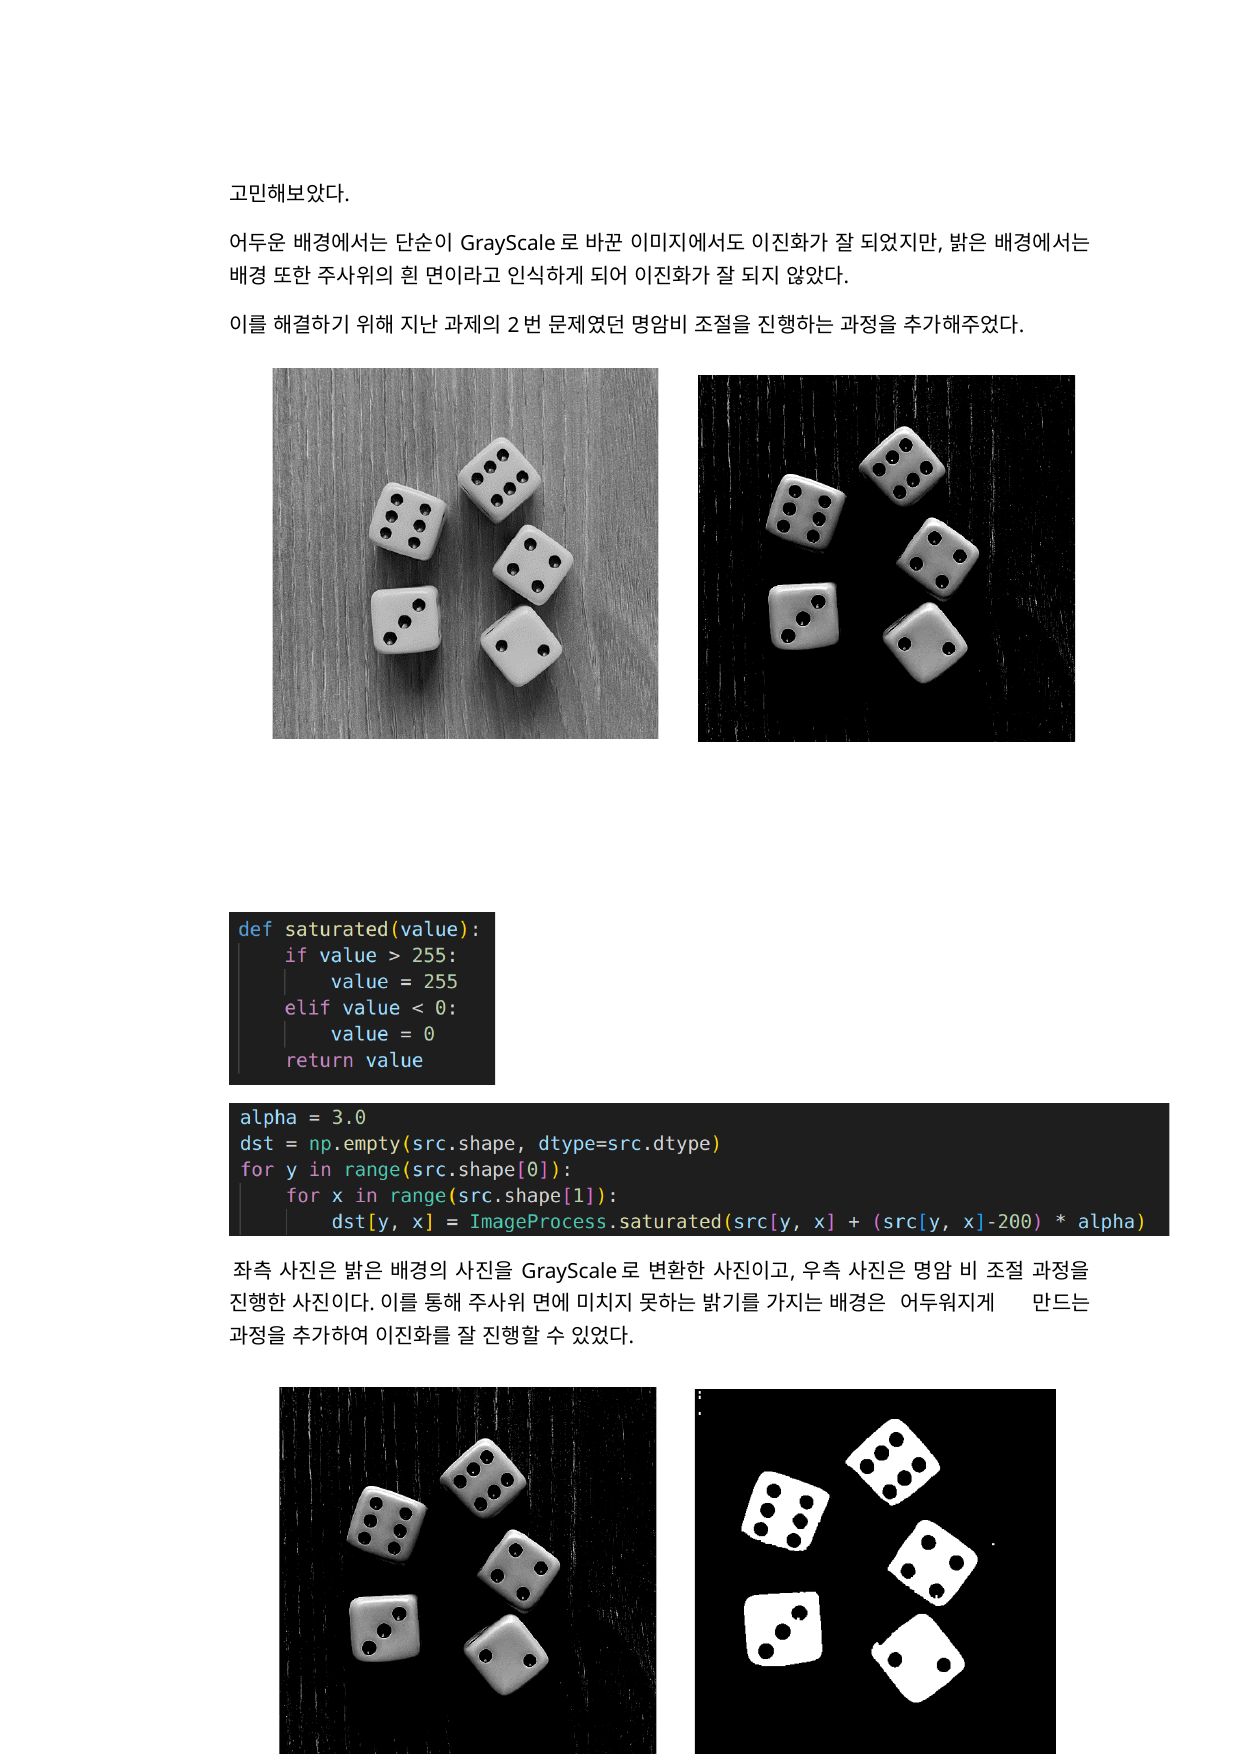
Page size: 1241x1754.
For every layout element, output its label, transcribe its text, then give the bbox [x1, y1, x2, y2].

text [229, 177, 1090, 207]
picture [272, 368, 659, 739]
picture [229, 1103, 1170, 1236]
picture [698, 375, 1076, 742]
text 어두운 배경에서는 단순이 GrayScale로 바꾼 이미지에서도 이진화가 잘 되었지만, 밝은 배경에서는 배경 또한 주사위의 흰 면이라고 인식하게 되어 이진화가 잘 되지 않았다. [229, 227, 1090, 289]
text 좌측 사진은 밝은 배경의 사진을 GrayScale로 변환한 사진이고, 우측 사진은 명암 비 조절 과정을 진행한 사진이다. 이를 통해 주사위 면에 미치지 못하는 밝기를 가지는 배경은 어두워지게 만드는 과정을 추가하여 이진화를 잘 진행할 수 있었다. [229, 1254, 1090, 1350]
text 이를 해결하기 위해 지난 과제의 2번 문제였던 명암비 조절을 진행하는 과정을 추가해주었다. [229, 309, 1090, 339]
picture [279, 1387, 657, 1754]
picture [229, 912, 496, 1085]
picture [694, 1389, 1056, 1754]
